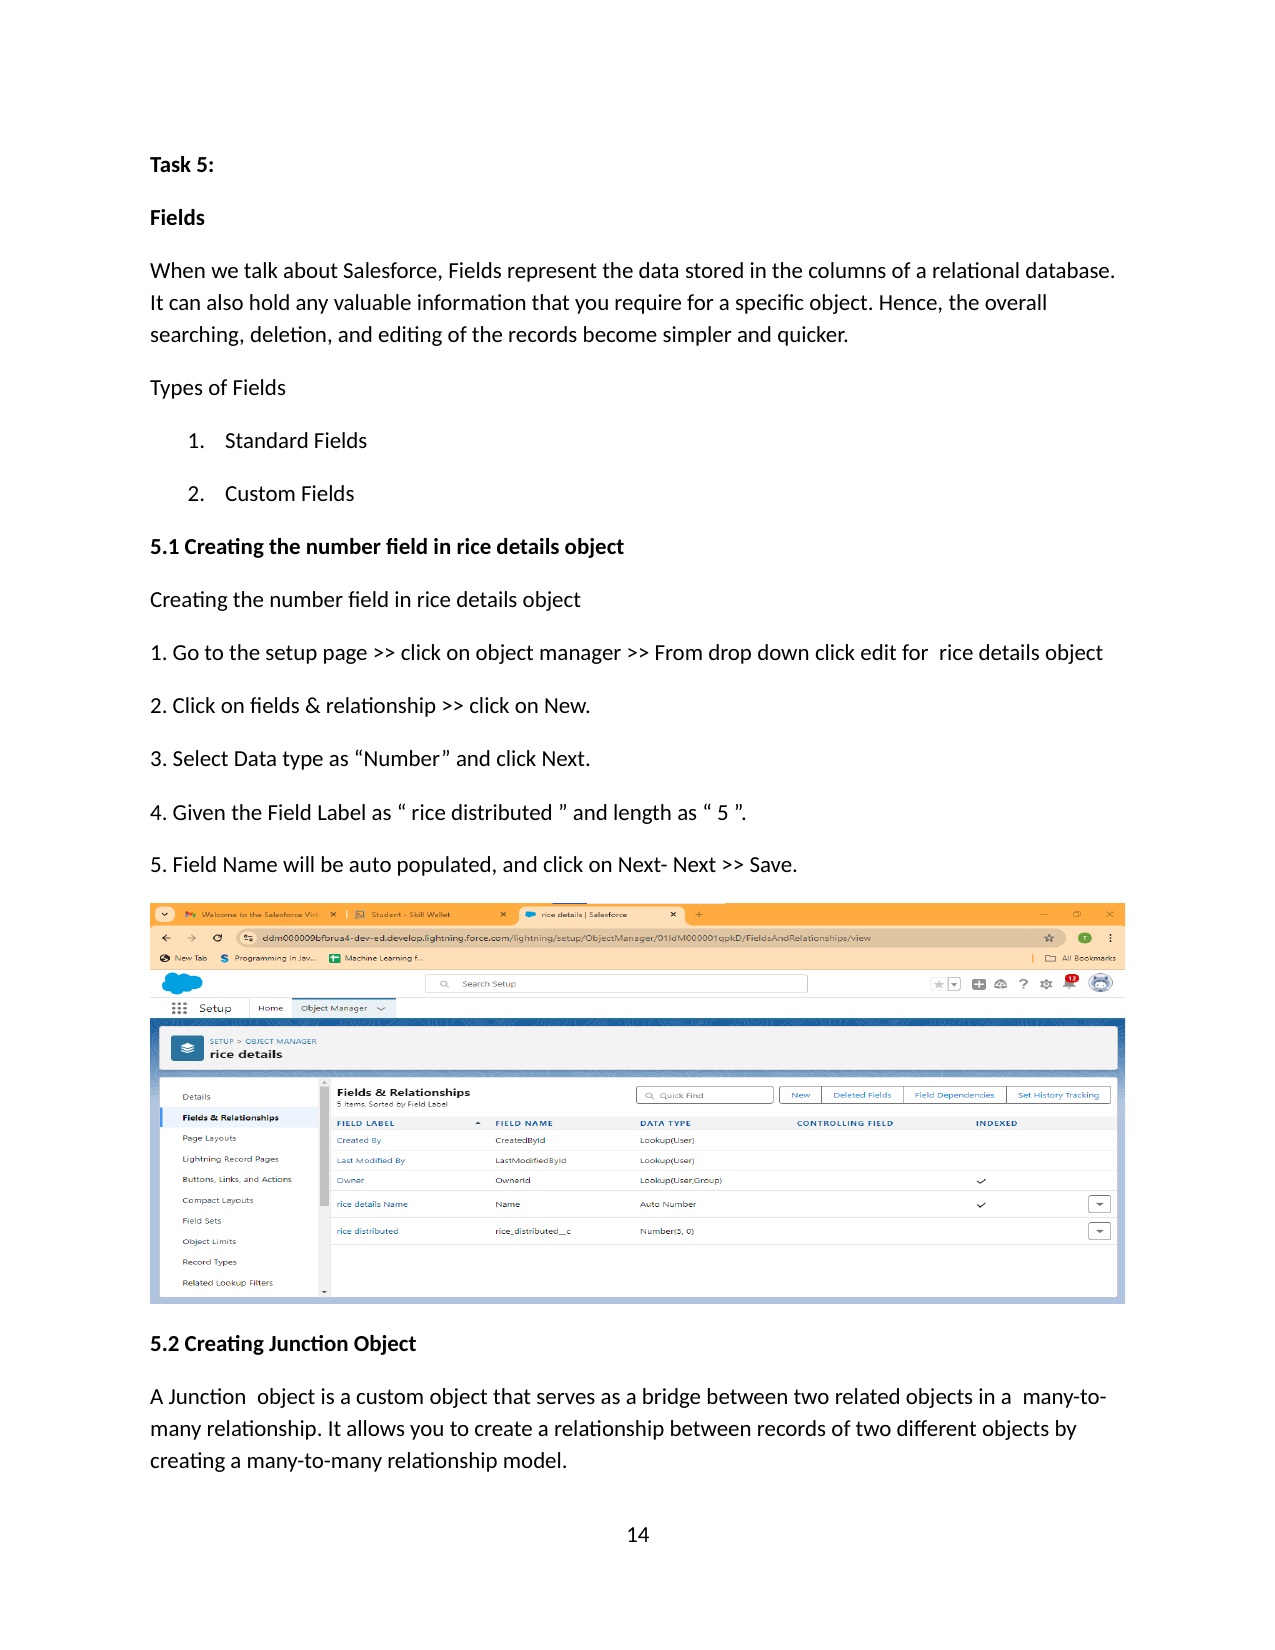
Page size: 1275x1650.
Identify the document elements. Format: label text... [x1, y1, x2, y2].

list Standard Fields [187, 426, 1125, 454]
picture [150, 903, 1125, 1304]
text When we talk about Salesforce, Fields represent the data stored in the columns of a relational database. It can also hold any valuable information that you require for a specific object. Hence, the overall searching, deletion, and editing of the records become simpler and quicker. [150, 256, 1125, 348]
text Types of Fields [150, 373, 1125, 401]
text 5.1 Creating the number field in rice details object [150, 532, 1125, 561]
text Task 5: [150, 150, 1125, 178]
list Custom Fields [187, 479, 1125, 507]
text Creating the number field in rice details object [150, 586, 1125, 613]
text 5.2 Creating Junction Object [150, 1329, 1125, 1357]
text 1. Go to the setup page >> click on object manager >> From drop down click edit for rice details object [150, 638, 1125, 667]
text A Junction object is a custom object that serves as a bridge between two related objects in a many-to-many relationship. It allows you to create a relationship between records of two different objects by creating a many-to-many relationship model. [150, 1382, 1125, 1474]
text 2. Click on fields & relationship >> click on New. [150, 692, 1125, 719]
text 5. Field Name will be auto populated, and click on Next- Next >> Save. [150, 851, 1125, 879]
text Fields [150, 203, 1125, 231]
text 3. Select Data type as “Number” and click Next. [150, 744, 1125, 773]
text 4. Given the Field Label as “ rice distributed ” and length as “ 5 ”. [150, 798, 1125, 826]
